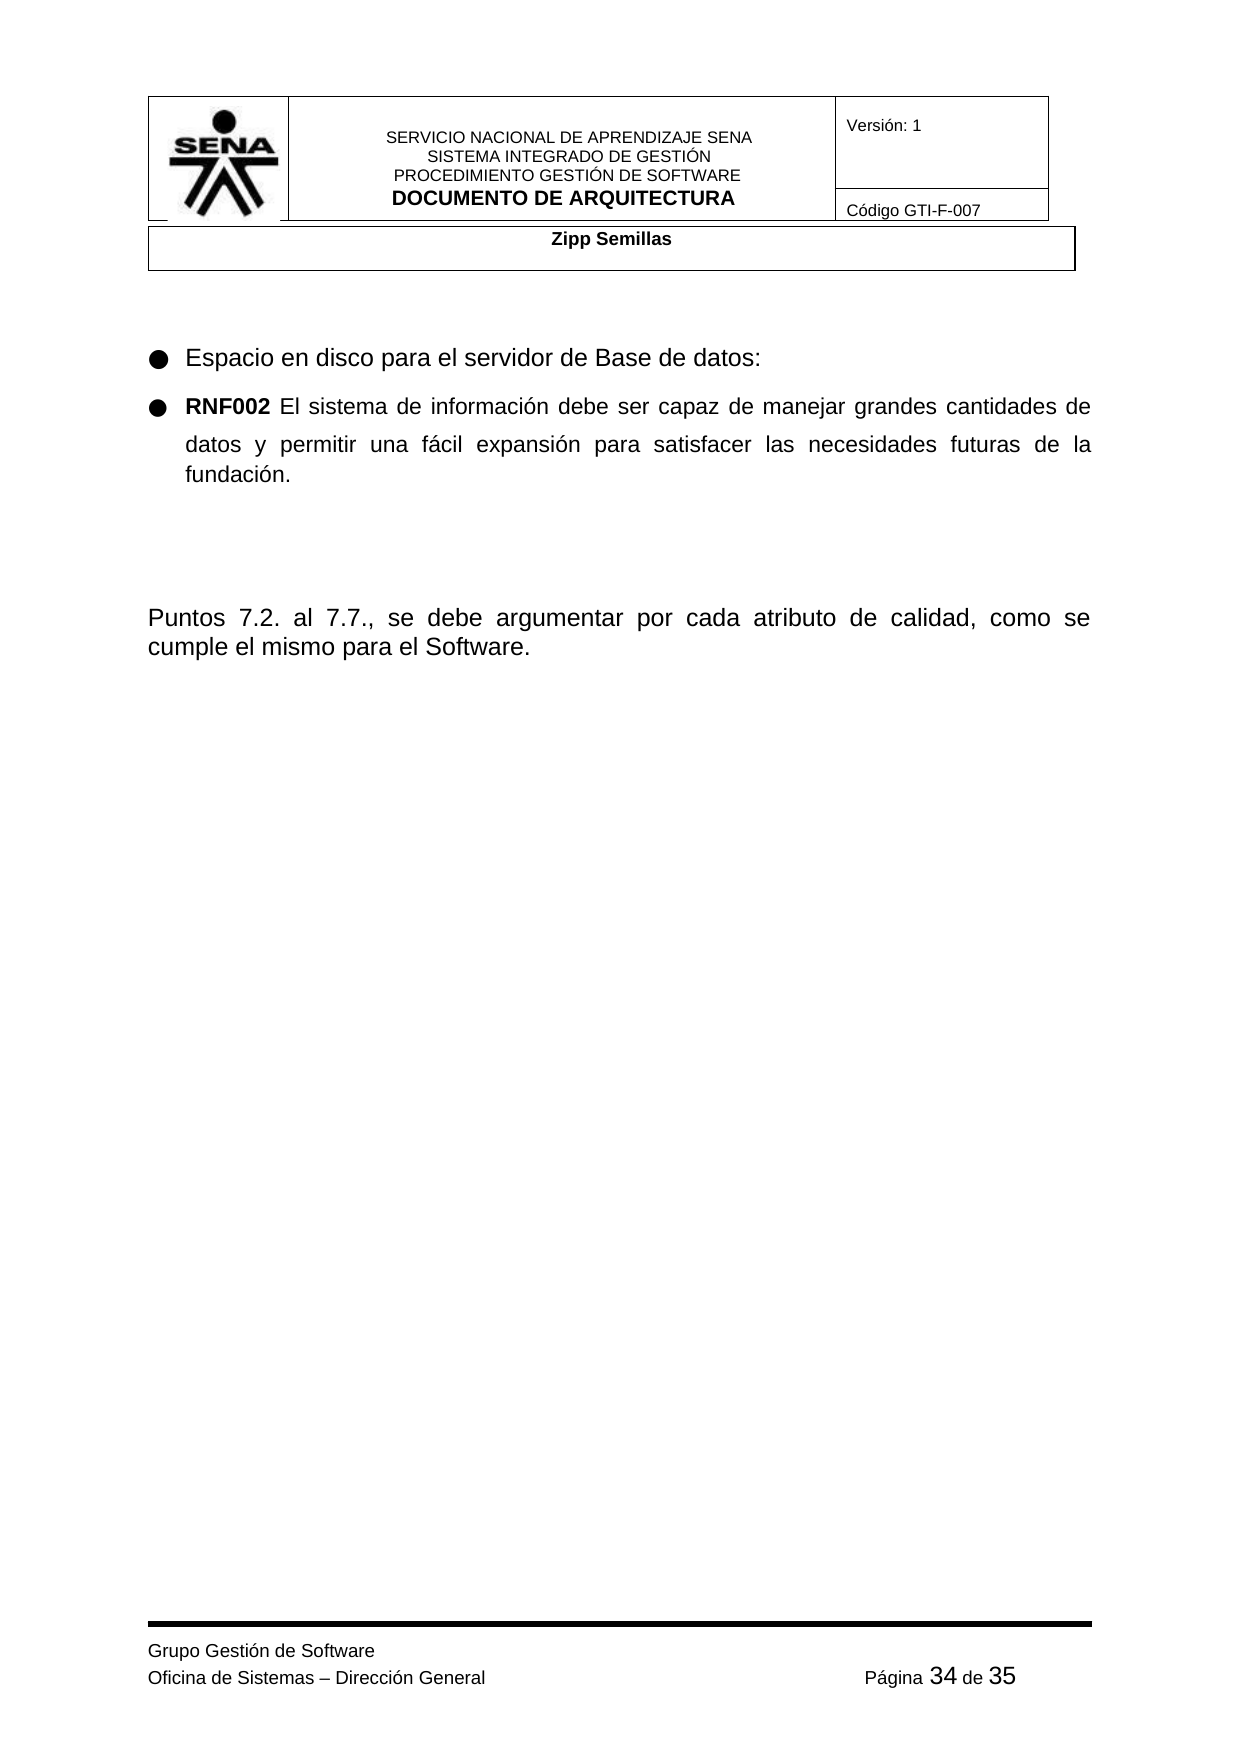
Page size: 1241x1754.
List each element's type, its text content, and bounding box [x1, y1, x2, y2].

list RNF002 El sistema de información debe ser capaz de manejar grandes cantidades de datos y permitir una fácil expansión para satisfacer las necesidades futuras de la fundación. [148, 380, 1092, 488]
list Espacio en disco para el servidor de Base de datos: [148, 329, 1092, 380]
text Puntos 7.2. al 7.7., se debe argumentar por cada atributo de calidad, como se cumple el mismo para el Software. [148, 603, 1092, 660]
picture [167, 106, 281, 221]
